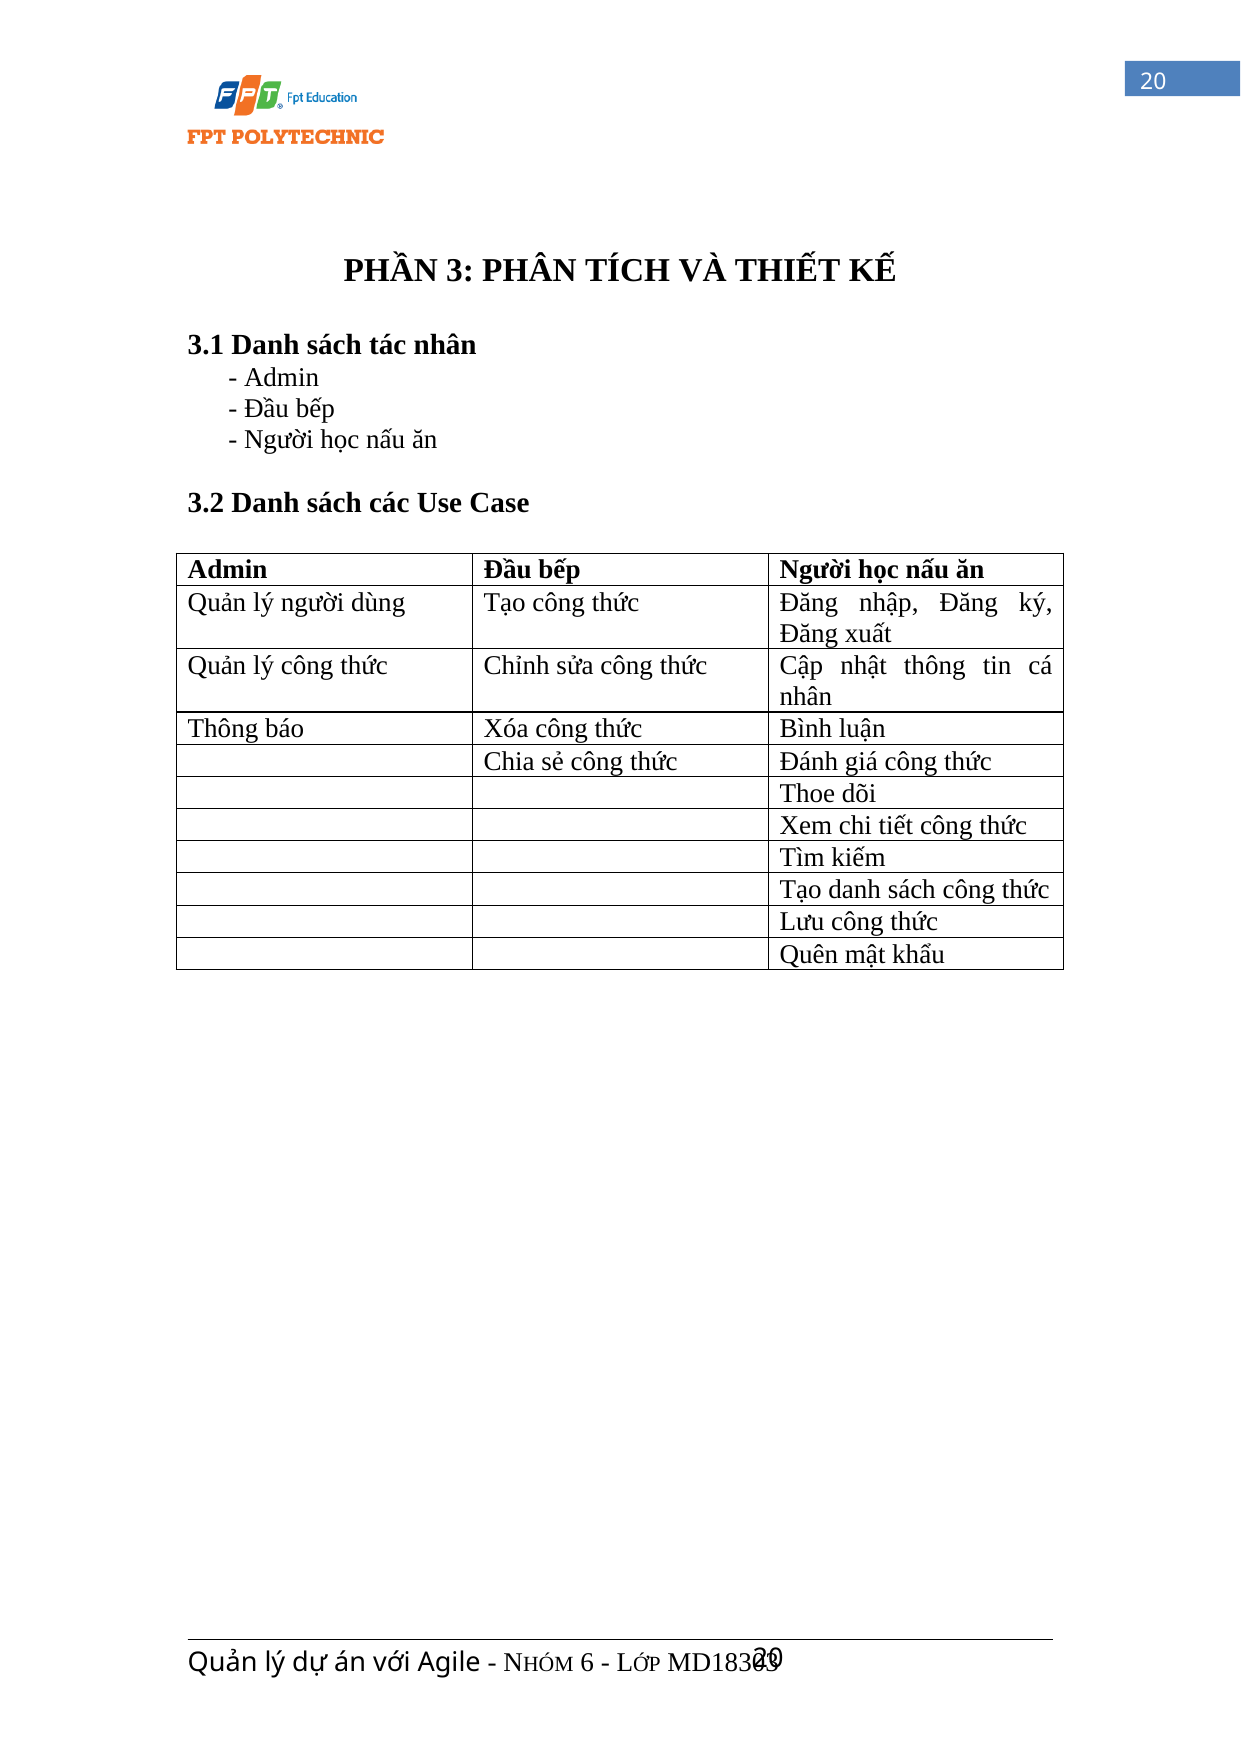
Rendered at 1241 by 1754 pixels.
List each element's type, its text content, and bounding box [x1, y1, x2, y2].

table_cell Xóa công thức [473, 713, 768, 743]
list PHẦN 3: PHÂN TÍCH VÀ THIẾT KẾ [187, 251, 1053, 289]
table_cell Đánh giá công thức [769, 745, 1063, 776]
table_header Người học nấu ăn [769, 554, 1063, 585]
table_cell Quản lý công thức [177, 649, 472, 711]
list 3.1 Danh sách tác nhân [187, 327, 1053, 361]
list - Người học nấu ăn [187, 423, 1053, 454]
table_cell Quản lý người dùng [177, 586, 472, 648]
table_header Admin [177, 554, 472, 585]
table_cell [473, 938, 768, 969]
table_cell [177, 745, 472, 776]
table_cell Đăng nhập, Đăng ký, Đăng xuất [769, 586, 1063, 648]
list Danh sách các Use Case [187, 485, 1053, 519]
table_cell Tạo công thức [473, 586, 768, 648]
table_cell Thông báo [177, 713, 472, 743]
table_cell [473, 906, 768, 937]
picture [187, 75, 385, 144]
table_cell Bình luận [769, 713, 1063, 743]
table_cell Lưu công thức [769, 906, 1063, 937]
list - Đầu bếp [187, 392, 1053, 423]
table_header Đầu bếp [473, 554, 768, 585]
table_cell [177, 777, 472, 808]
table_cell [177, 873, 472, 904]
table_cell Quên mật khẩu [769, 938, 1063, 969]
table_cell Tạo danh sách công thức [769, 873, 1063, 904]
table_cell Tìm kiếm [769, 841, 1063, 872]
table_cell [177, 809, 472, 840]
table_cell [473, 873, 768, 904]
table_cell [177, 906, 472, 937]
table_cell [177, 938, 472, 969]
table_cell [473, 777, 768, 808]
table_cell Cập nhật thông tin cá nhân [769, 649, 1063, 711]
table_cell [473, 841, 768, 872]
table_cell Chia sẻ công thức [473, 745, 768, 776]
table_cell Xem chi tiết công thức [769, 809, 1063, 840]
table_cell Thoe dõi [769, 777, 1063, 808]
list - Admin [187, 361, 1053, 392]
table_cell [177, 841, 472, 872]
table_cell [473, 809, 768, 840]
table_cell Chỉnh sửa công thức [473, 649, 768, 711]
